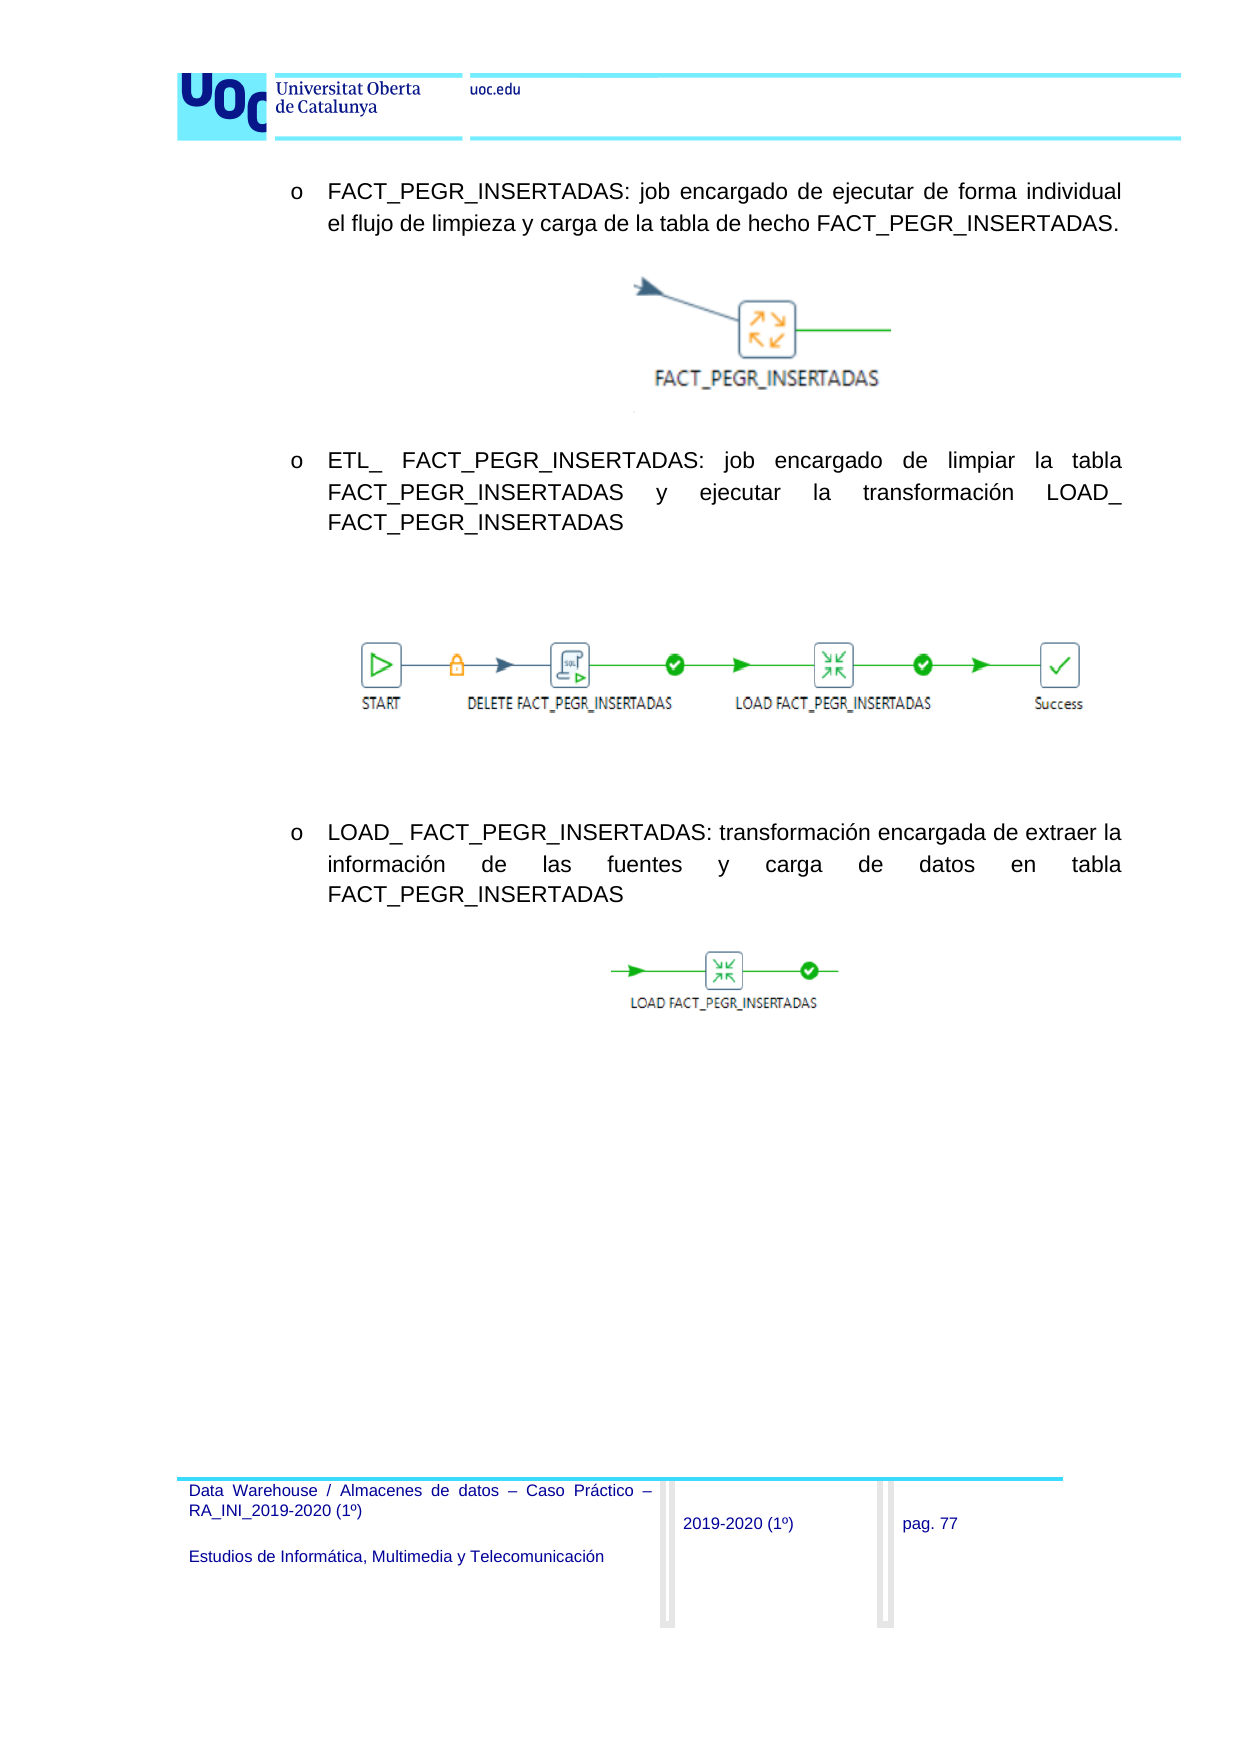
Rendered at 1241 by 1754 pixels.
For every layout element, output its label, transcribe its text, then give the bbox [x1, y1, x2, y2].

picture [327, 569, 1107, 785]
list FACT_PEGR_INSERTADAS: job encargado de ejecutar de forma individual el flujo de limpieza y carga de la tabla de hecho FACT_PEGR_INSERTADAS. [290, 178, 1122, 236]
list ETL_ FACT_PEGR_INSERTADAS: job encargado de limpiar la tabla FACT_PEGR_INSERTADAS y ejecutar la transformación LOAD_ FACT_PEGR_INSERTADAS [290, 447, 1122, 535]
list LOAD_ FACT_PEGR_INSERTADAS: transformación encargada de extraer la información de las fuentes y carga de datos en tabla FACT_PEGR_INSERTADAS [290, 818, 1122, 907]
picture [177, 73, 1182, 144]
picture [611, 941, 839, 1030]
picture [633, 270, 891, 413]
